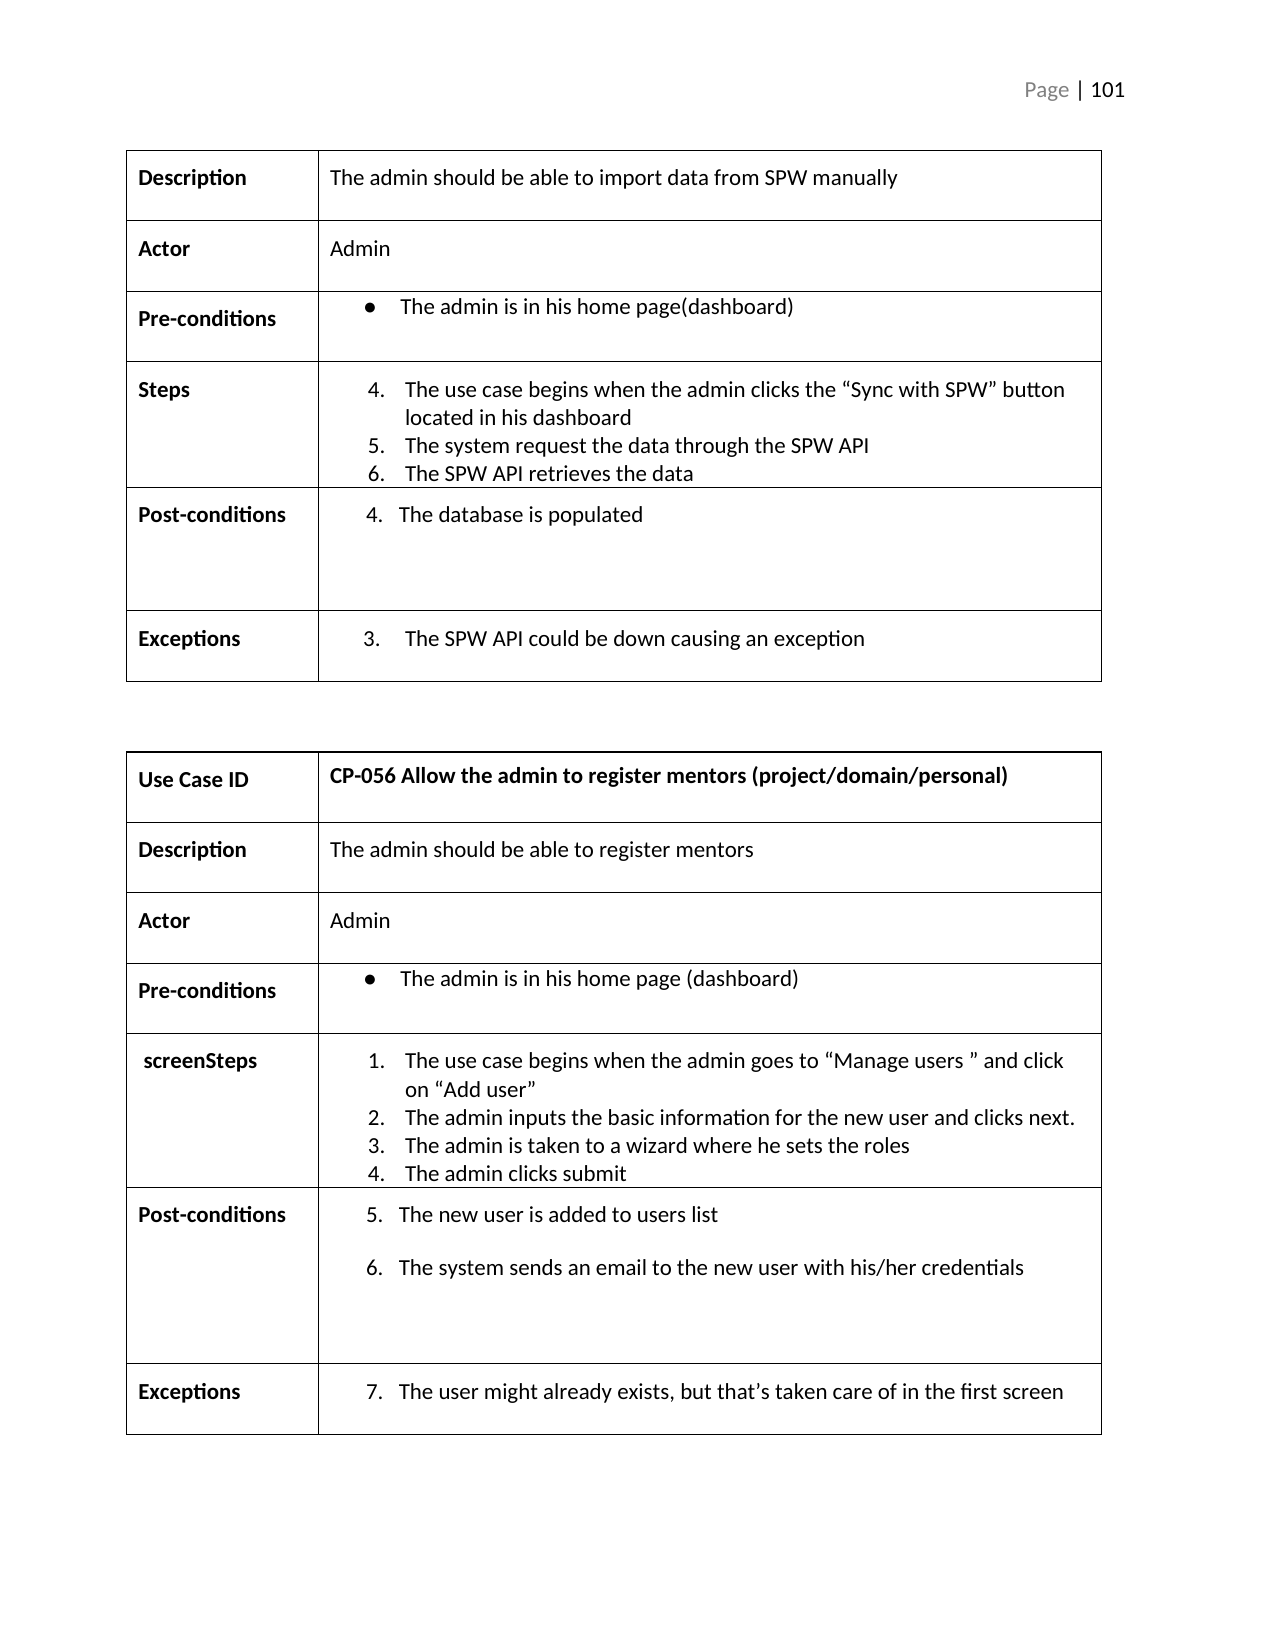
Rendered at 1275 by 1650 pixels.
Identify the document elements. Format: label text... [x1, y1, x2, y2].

table_cell Description [127, 151, 318, 220]
table_cell The admin should be able to register mentors [319, 823, 1101, 892]
table_cell Description [127, 823, 318, 892]
table_cell Exceptions [127, 1364, 318, 1434]
table_cell Exceptions [127, 611, 318, 681]
table_cell 5. The new user is added to users list 6. The system sends an email to the new user with his/her credentials [319, 1188, 1101, 1363]
table_cell The admin should be able to import data from SPW manually [319, 151, 1101, 220]
table_cell 4. The database is populated [319, 488, 1101, 610]
table_cell Actor [127, 893, 318, 963]
table_cell Post-conditions [127, 488, 318, 610]
table_cell The admin is in his home page (dashboard) [319, 964, 1101, 1033]
table_cell The SPW API could be down causing an exception [319, 611, 1101, 681]
table_cell Admin [319, 893, 1101, 963]
table_cell Pre-conditions [127, 292, 318, 361]
table_cell Actor [127, 221, 318, 291]
table_cell The use case begins when the admin clicks the “Sync with SPW” button located in his dashboard The system request the data through the SPW API The SPW API retrieves the data [319, 362, 1101, 487]
table_cell The use case begins when the admin goes to “Manage users ” and click on “Add user” The admin inputs the basic information for the new user and clicks next. The admin is taken to a wizard where he sets the roles The admin clicks submit [319, 1034, 1101, 1187]
table_cell screenSteps [127, 1034, 318, 1187]
table_cell Pre-conditions [127, 964, 318, 1033]
table_cell Steps [127, 362, 318, 487]
table_cell Admin [319, 221, 1101, 291]
table_header CP-056 Allow the admin to register mentors (project/domain/personal) [319, 753, 1101, 822]
table_cell 7. The user might already exists, but that’s taken care of in the first screen [319, 1364, 1101, 1434]
table_cell The admin is in his home page(dashboard) [319, 292, 1101, 361]
table_cell Post-conditions [127, 1188, 318, 1363]
table_header Use Case ID [127, 753, 318, 822]
